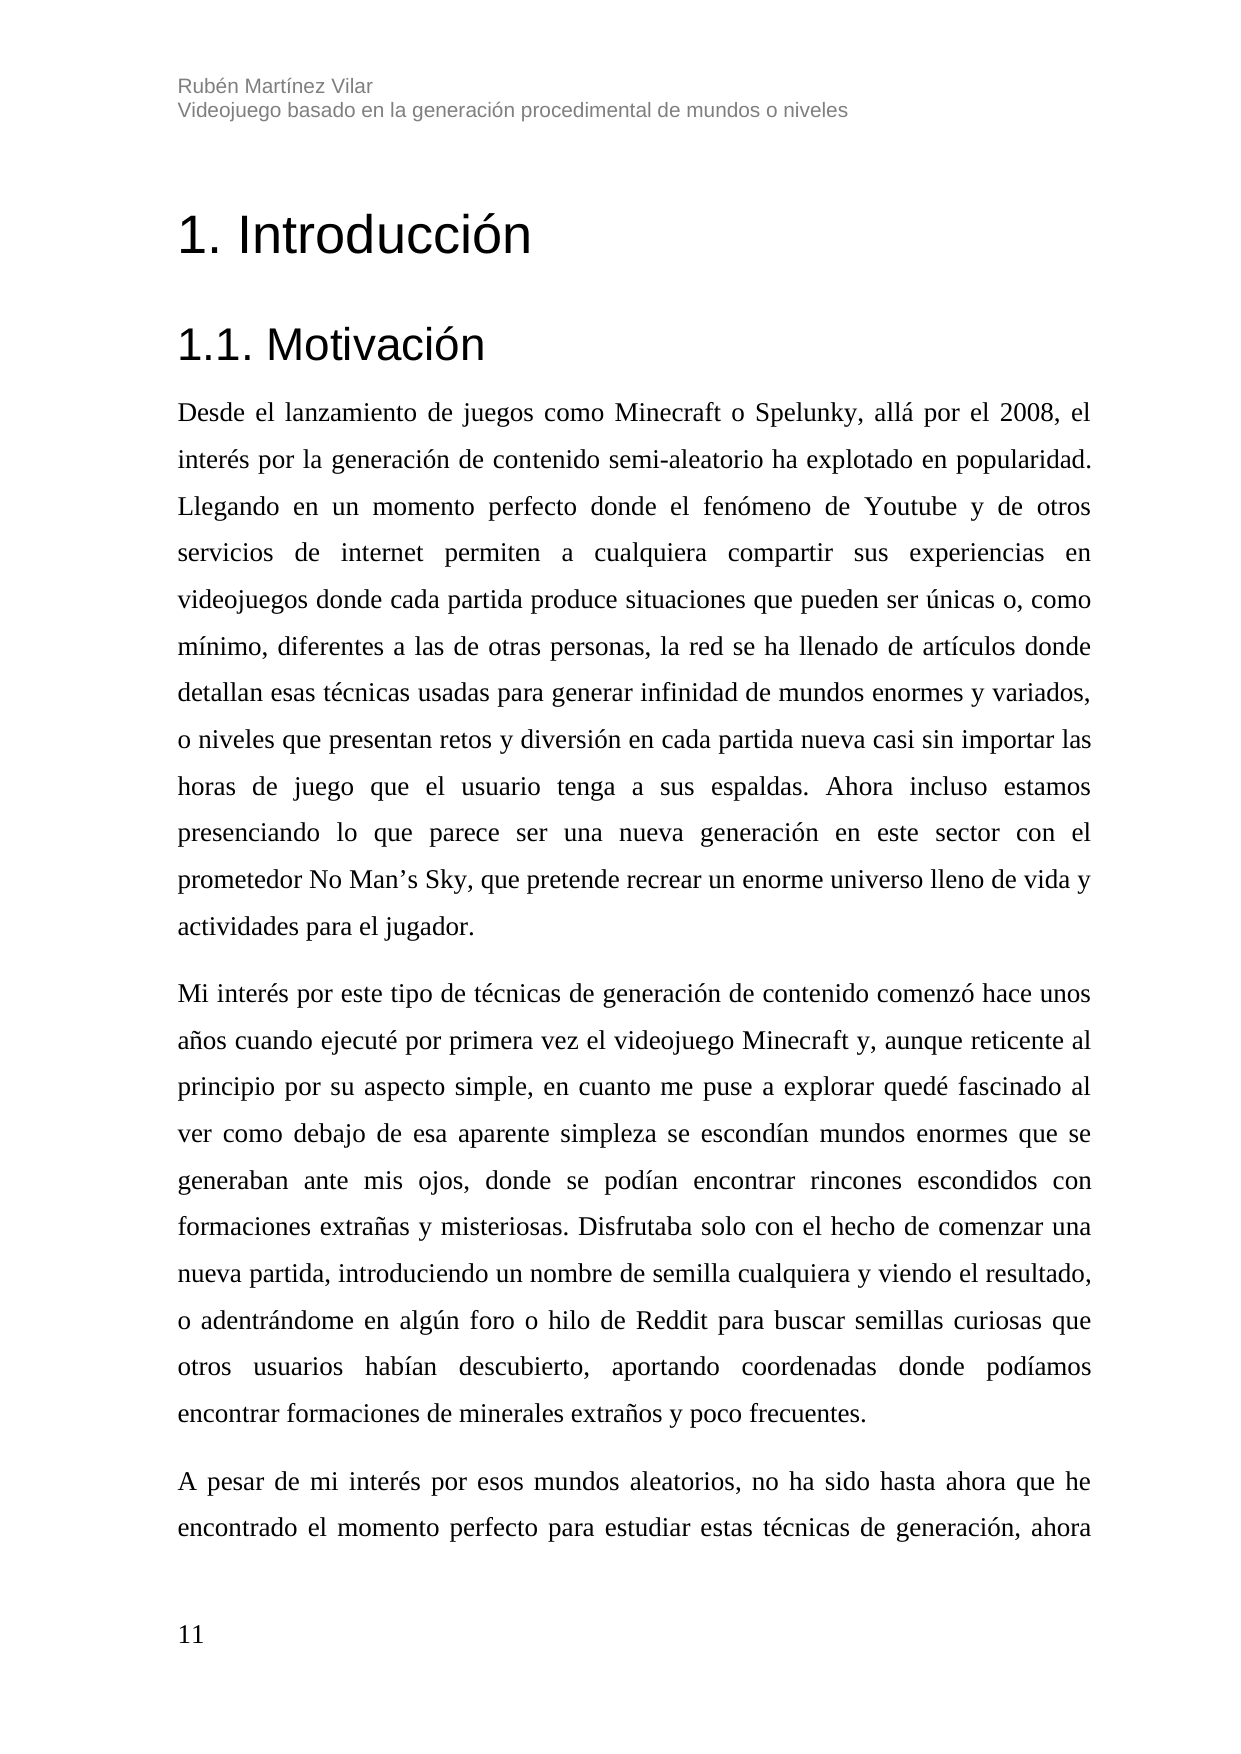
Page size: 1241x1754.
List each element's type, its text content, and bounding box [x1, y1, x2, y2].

text Desde el lanzamiento de juegos como Minecraft o Spelunky, allá por el 2008, el interés por la generación de contenido semi-aleatorio ha explotado en popularidad. Llegando en un momento perfecto donde el fenómeno de Youtube y de otros servicios de internet permiten a cualquiera compartir sus experiencias en videojuegos donde cada partida produce situaciones que pueden ser únicas o, como mínimo, diferentes a las de otras personas, la red se ha llenado de artículos donde detallan esas técnicas usadas para generar infinidad de mundos enormes y variados, o niveles que presentan retos y diversión en cada partida nueva casi sin importar las horas de juego que el usuario tenga a sus espaldas. Ahora incluso estamos presenciando lo que parece ser una nueva generación en este sector con el prometedor No Man’s Sky, que pretende recrear un enorme universo lleno de vida y actividades para el jugador. [177, 396, 1092, 941]
text Mi interés por este tipo de técnicas de generación de contenido comenzó hace unos años cuando ejecuté por primera vez el videojuego Minecraft y, aunque reticente al principio por su aspecto simple, en cuanto me puse a explorar quedé fascinado al ver como debajo de esa aparente simpleza se escondían mundos enormes que se generaban ante mis ojos, donde se podían encontrar rincones escondidos con formaciones extrañas y misteriosas. Disfrutaba solo con el hecho de comenzar una nueva partida, introduciendo un nombre de semilla cualquiera y viendo el resultado, o adentrándome en algún foro o hilo de Reddit para buscar semillas curiosas que otros usuarios habían descubierto, aportando coordenadas donde podíamos encontrar formaciones de minerales extraños y poco frecuentes. [177, 977, 1092, 1428]
subtitle Introducción [177, 203, 1092, 265]
subtitle Motivación [177, 317, 1092, 370]
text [177, 1464, 1092, 1542]
